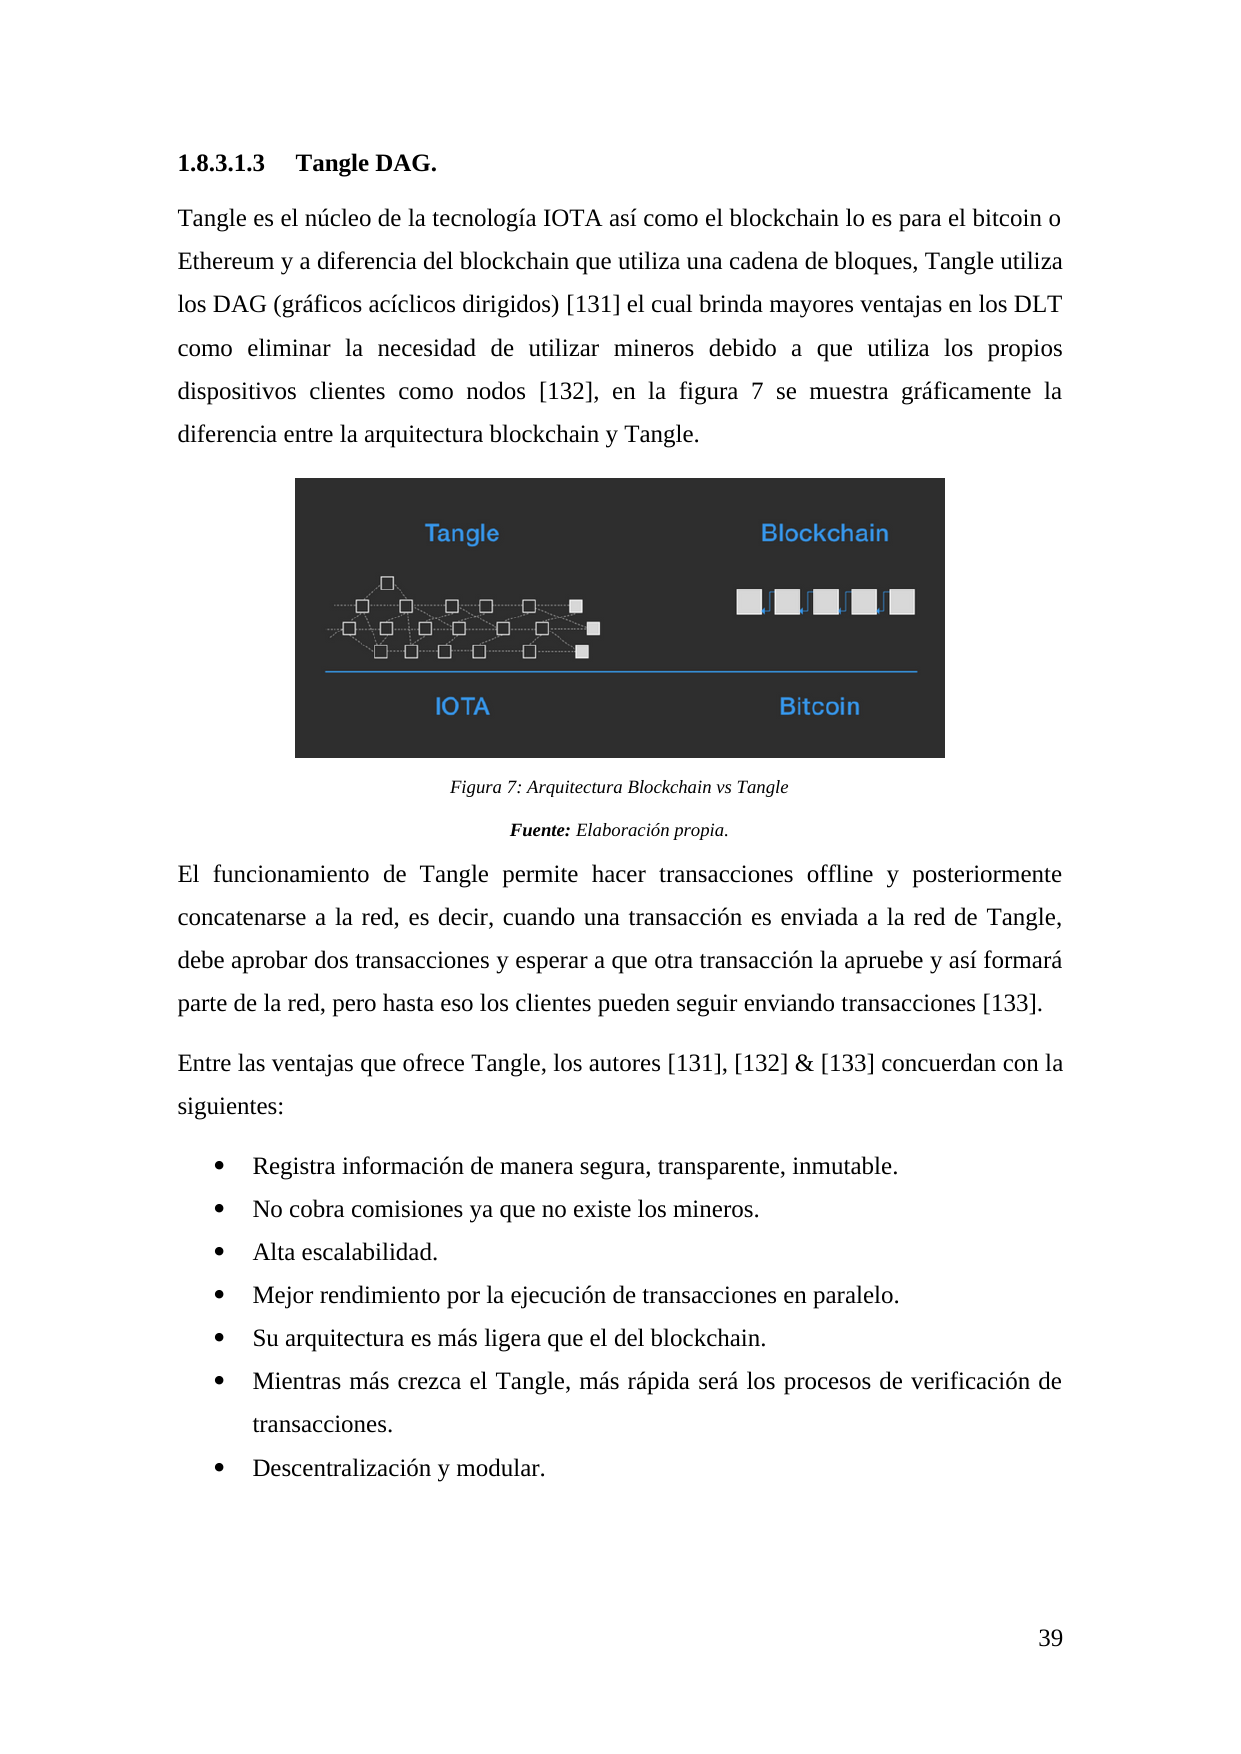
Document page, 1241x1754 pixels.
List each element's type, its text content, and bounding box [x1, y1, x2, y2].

list Mejor rendimiento por la ejecución de transacciones en paralelo. [215, 1280, 1063, 1309]
list Descentralización y modular. [215, 1453, 1063, 1481]
list Mientras más crezca el Tangle, más rápida será los procesos de verificación de transacciones. [215, 1366, 1063, 1438]
text Entre las ventajas que ofrece Tangle, los autores , & concuerdan con la siguientes: [177, 1048, 1063, 1120]
text Fuente: Elaboración propia. [177, 819, 1063, 840]
text Figura 7: Arquitectura Blockchain vs Tangle [177, 776, 1063, 798]
list Registra información de manera segura, transparente, inmutable. [215, 1151, 1063, 1179]
picture [295, 478, 945, 758]
list Tangle DAG. [177, 148, 1063, 176]
text Tangle es el núcleo de la tecnología IOTA así como el blockchain lo es para el bitcoin o Ethereum y a diferencia del blockchain que utiliza una cadena de bloques, Tangle utiliza los DAG (gráficos acíclicos dirigidos) el cual brinda mayores ventajas en los DLT como eliminar la necesidad de utilizar mineros debido a que utiliza los propios dispositivos clientes como nodos , en la figura 7 se muestra gráficamente la diferencia entre la arquitectura blockchain y Tangle. [177, 203, 1063, 448]
text El funcionamiento de Tangle permite hacer transacciones offline y posteriormente concatenarse a la red, es decir, cuando una transacción es enviada a la red de Tangle, debe aprobar dos transacciones y esperar a que otra transacción la apruebe y así formará parte de la red, pero hasta eso los clientes pueden seguir enviando transacciones . [177, 859, 1063, 1017]
list Su arquitectura es más ligera que el del blockchain. [215, 1323, 1063, 1352]
list No cobra comisiones ya que no existe los mineros. [215, 1194, 1063, 1223]
list Alta escalabilidad. [215, 1237, 1063, 1266]
